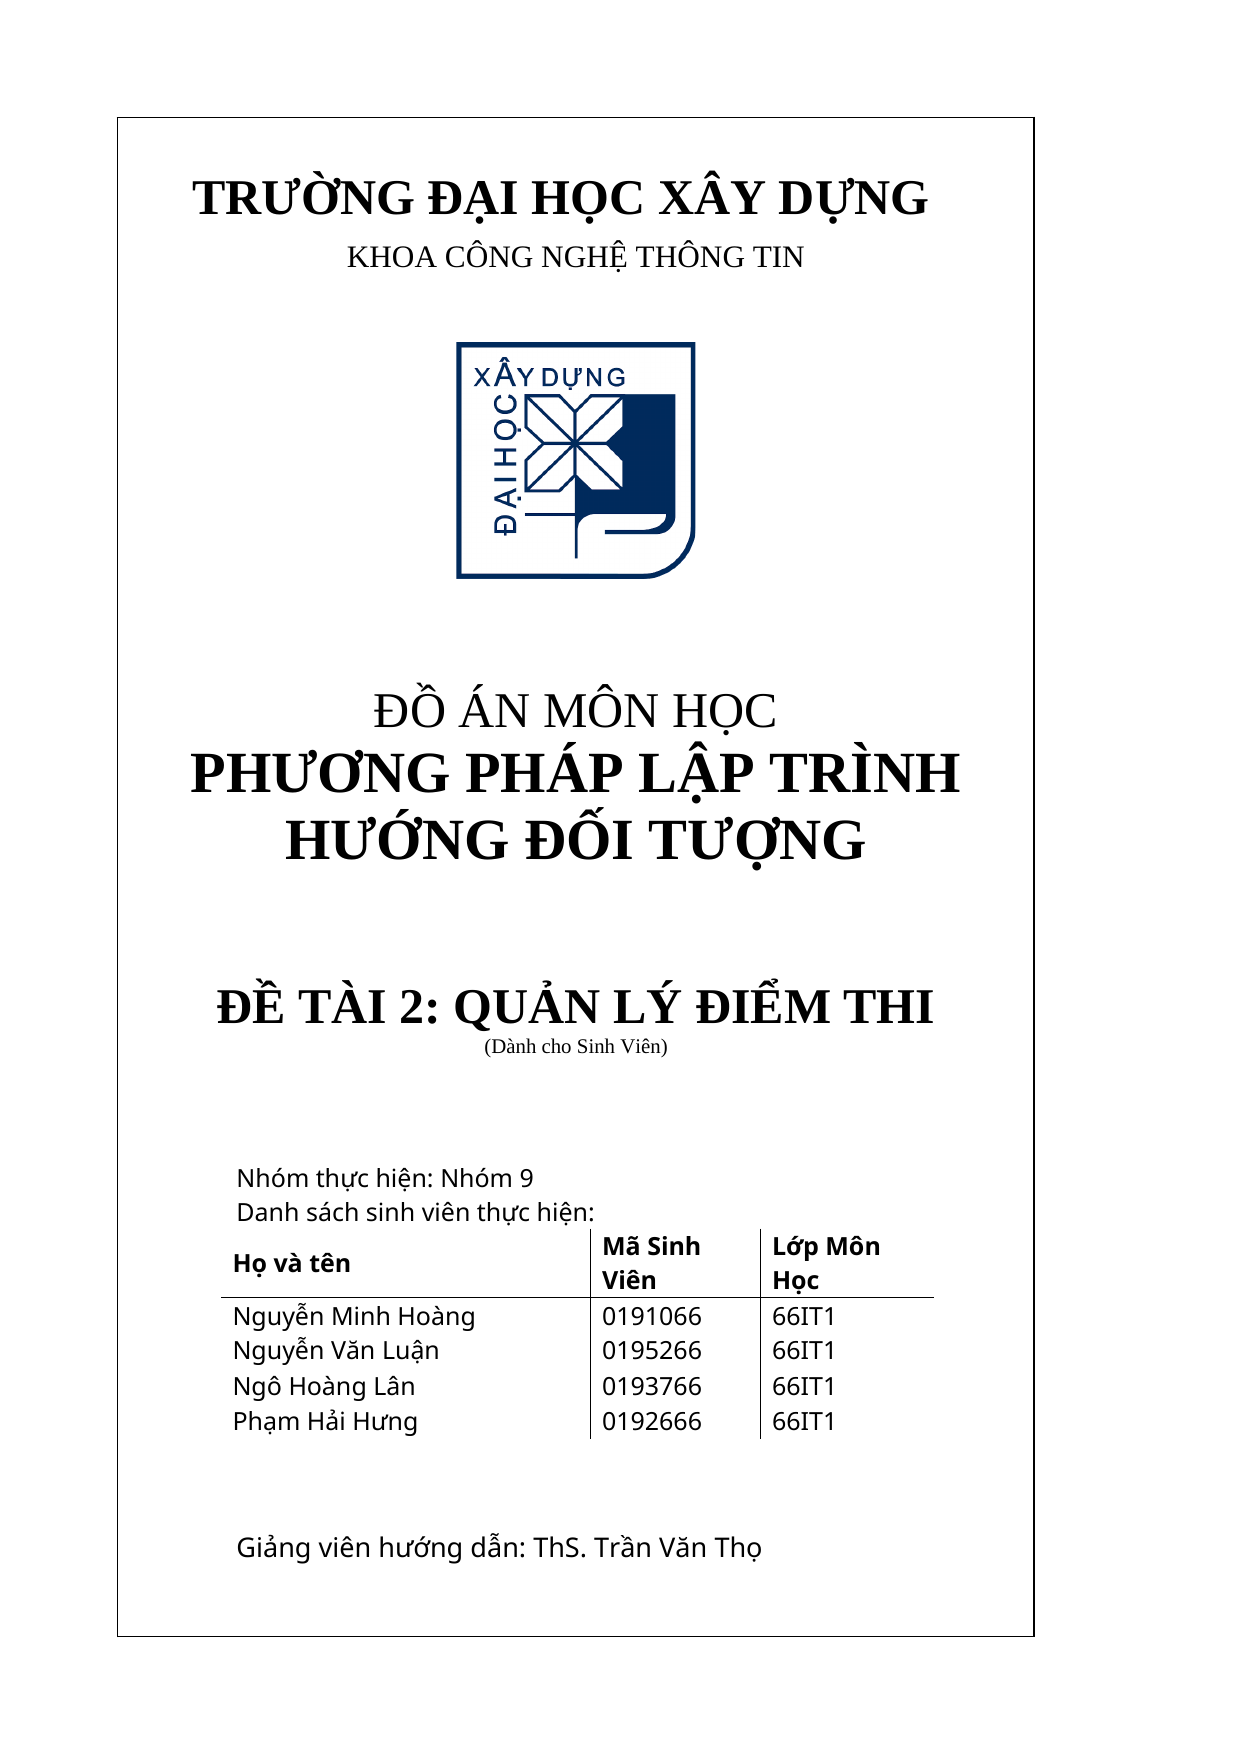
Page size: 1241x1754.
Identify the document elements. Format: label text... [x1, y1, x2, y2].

text (Dành cho Sinh Viên) [118, 1034, 1033, 1058]
table_header Mã Sinh Viên [591, 1229, 760, 1297]
text ĐỒ ÁN MÔN HỌC [118, 681, 1033, 738]
table_cell Nguyễn Văn Luận [221, 1332, 590, 1368]
table_cell Ngô Hoàng Lân [221, 1368, 590, 1403]
table_cell Nguyễn Minh Hoàng [221, 1298, 590, 1332]
text Giảng viên hướng dẫn: ThS. Trần Văn Thọ [222, 1528, 1033, 1565]
text Nhóm thực hiện: Nhóm 9 [222, 1160, 1033, 1194]
table_cell 0195266 [591, 1332, 760, 1368]
subtitle TRƯỜNG ĐẠI HỌC XÂY DỰNG [192, 168, 1033, 226]
table_header Lớp Môn Học [761, 1229, 934, 1297]
table_cell 0192666 [591, 1403, 760, 1438]
picture [456, 342, 696, 579]
table_cell 66IT1 [761, 1403, 934, 1438]
text Danh sách sinh viên thực hiện: [222, 1194, 1033, 1228]
text ĐỀ TÀI 2: QUẢN LÝ ĐIỂM THI [118, 977, 1033, 1034]
table_cell 66IT1 [761, 1298, 934, 1332]
table_cell 0193766 [591, 1368, 760, 1403]
text KHOA CÔNG NGHỆ THÔNG TIN [118, 238, 1033, 274]
table_cell Phạm Hải Hưng [221, 1403, 590, 1438]
table_cell 0191066 [591, 1298, 760, 1332]
table_cell 66IT1 [761, 1368, 934, 1403]
table_cell 66IT1 [761, 1332, 934, 1368]
text PHƯƠNG PHÁP LẬP TRÌNH HƯỚNG ĐỐI TƯỢNG [118, 738, 1033, 872]
table_header Họ và tên [221, 1229, 590, 1297]
